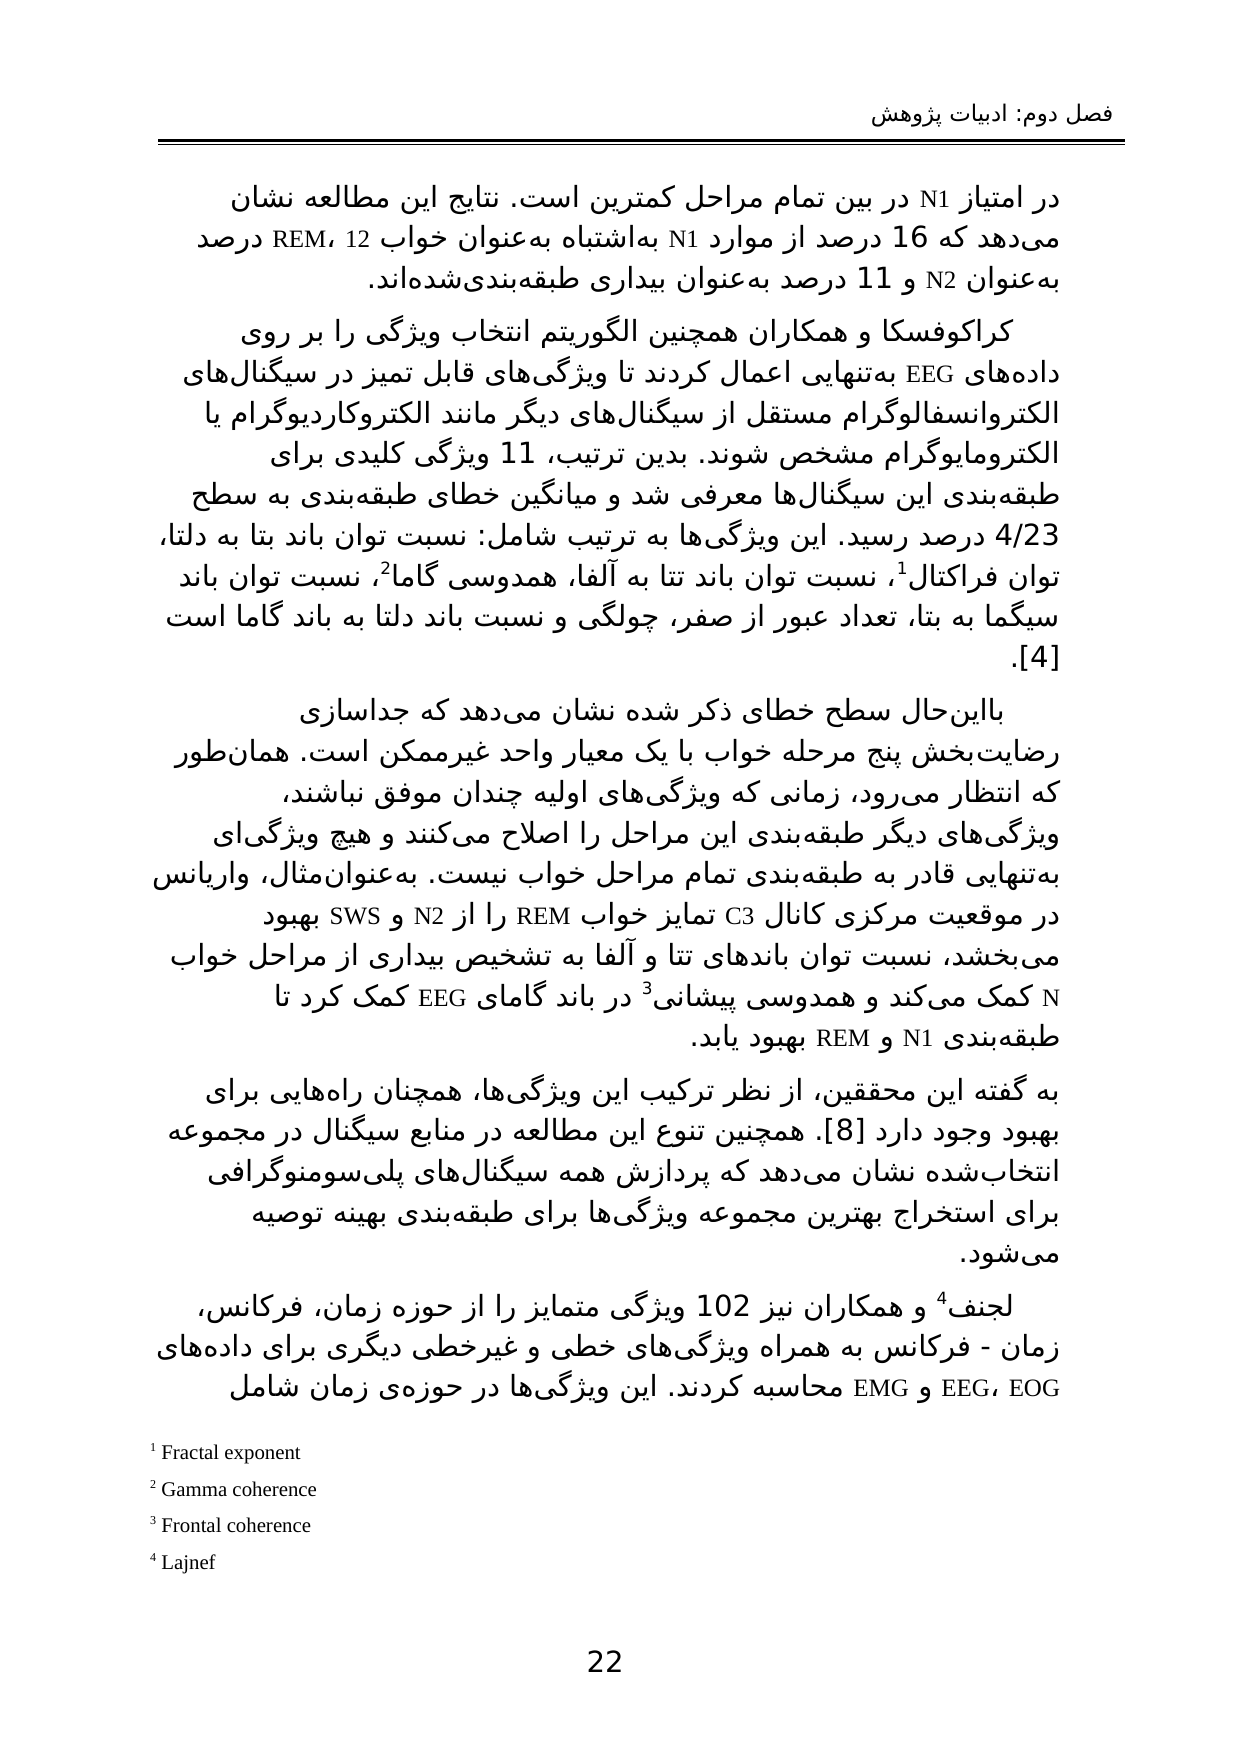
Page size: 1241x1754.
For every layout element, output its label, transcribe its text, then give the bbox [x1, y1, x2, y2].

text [150, 180, 1060, 295]
text کراکوفسکا و همکاران همچنین الگوریتم انتخاب ویژگی را بر روی داده‌های EEG به‌تنهایی اعمال کردند تا ویژگی‌های قابل تمیز در سیگنال‌های الکتروانسفالوگرام مستقل از سیگنال‌های دیگر مانند الکتروکاردیوگرام یا الکترومایوگرام مشخص شوند. بدین ترتیب، 11 ویژگی کلیدی برای طبقه‌بندی این سیگنال‌ها معرفی شد و میانگین خطای طبقه‌بندی به سطح 4/23 درصد رسید. این ویژگی‌ها به ترتیب شامل: نسبت توان باند بتا به دلتا، توان فراکتال، نسبت توان باند تتا به آلفا، همدوسی گاما، نسبت توان باند سیگما به بتا، تعداد عبور از صفر، چولگی و نسبت باند دلتا به باند گاما است [4]. [150, 315, 1060, 674]
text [150, 1289, 1060, 1403]
text بااین‌حال سطح خطای ذکر شده نشان می‌دهد که جداسازی رضایت‌بخش پنج مرحله خواب با یک معیار واحد غیرممکن است. همان‌طور که انتظار می‌رود، زمانی که ویژگی‌های اولیه چندان موفق نباشند، ویژگی‌های دیگر طبقه‌بندی این مراحل را اصلاح می‌کنند و هیچ ویژگی‌ای به‌تنهایی قادر به طبقه‌بندی تمام مراحل خواب نیست. به‌عنوان‌مثال، واریانس در موقعیت مرکزی کانال C3 تمایز خواب REM را از N2 و SWS بهبود می‌بخشد، نسبت توان باندهای تتا و آلفا به تشخیص بیداری از مراحل خواب N کمک می‌کند و همدوسی پیشانی در باند گامای EEG کمک کرد تا طبقه‌بندی N1 و REM بهبود یابد. [150, 694, 1060, 1053]
text به گفته این محققین، از نظر ترکیب این ویژگی‌ها، همچنان راه‌هایی برای بهبود وجود دارد [8]. همچنین تنوع این مطالعه در منابع سیگنال در مجموعه انتخاب‌شده نشان می‌دهد که پردازش همه سیگنال‌های پلی‌سومنوگرافی برای استخراج بهترین مجموعه ویژگی‌ها برای طبقه‌بندی بهینه توصیه می‌شود. [150, 1073, 1060, 1270]
